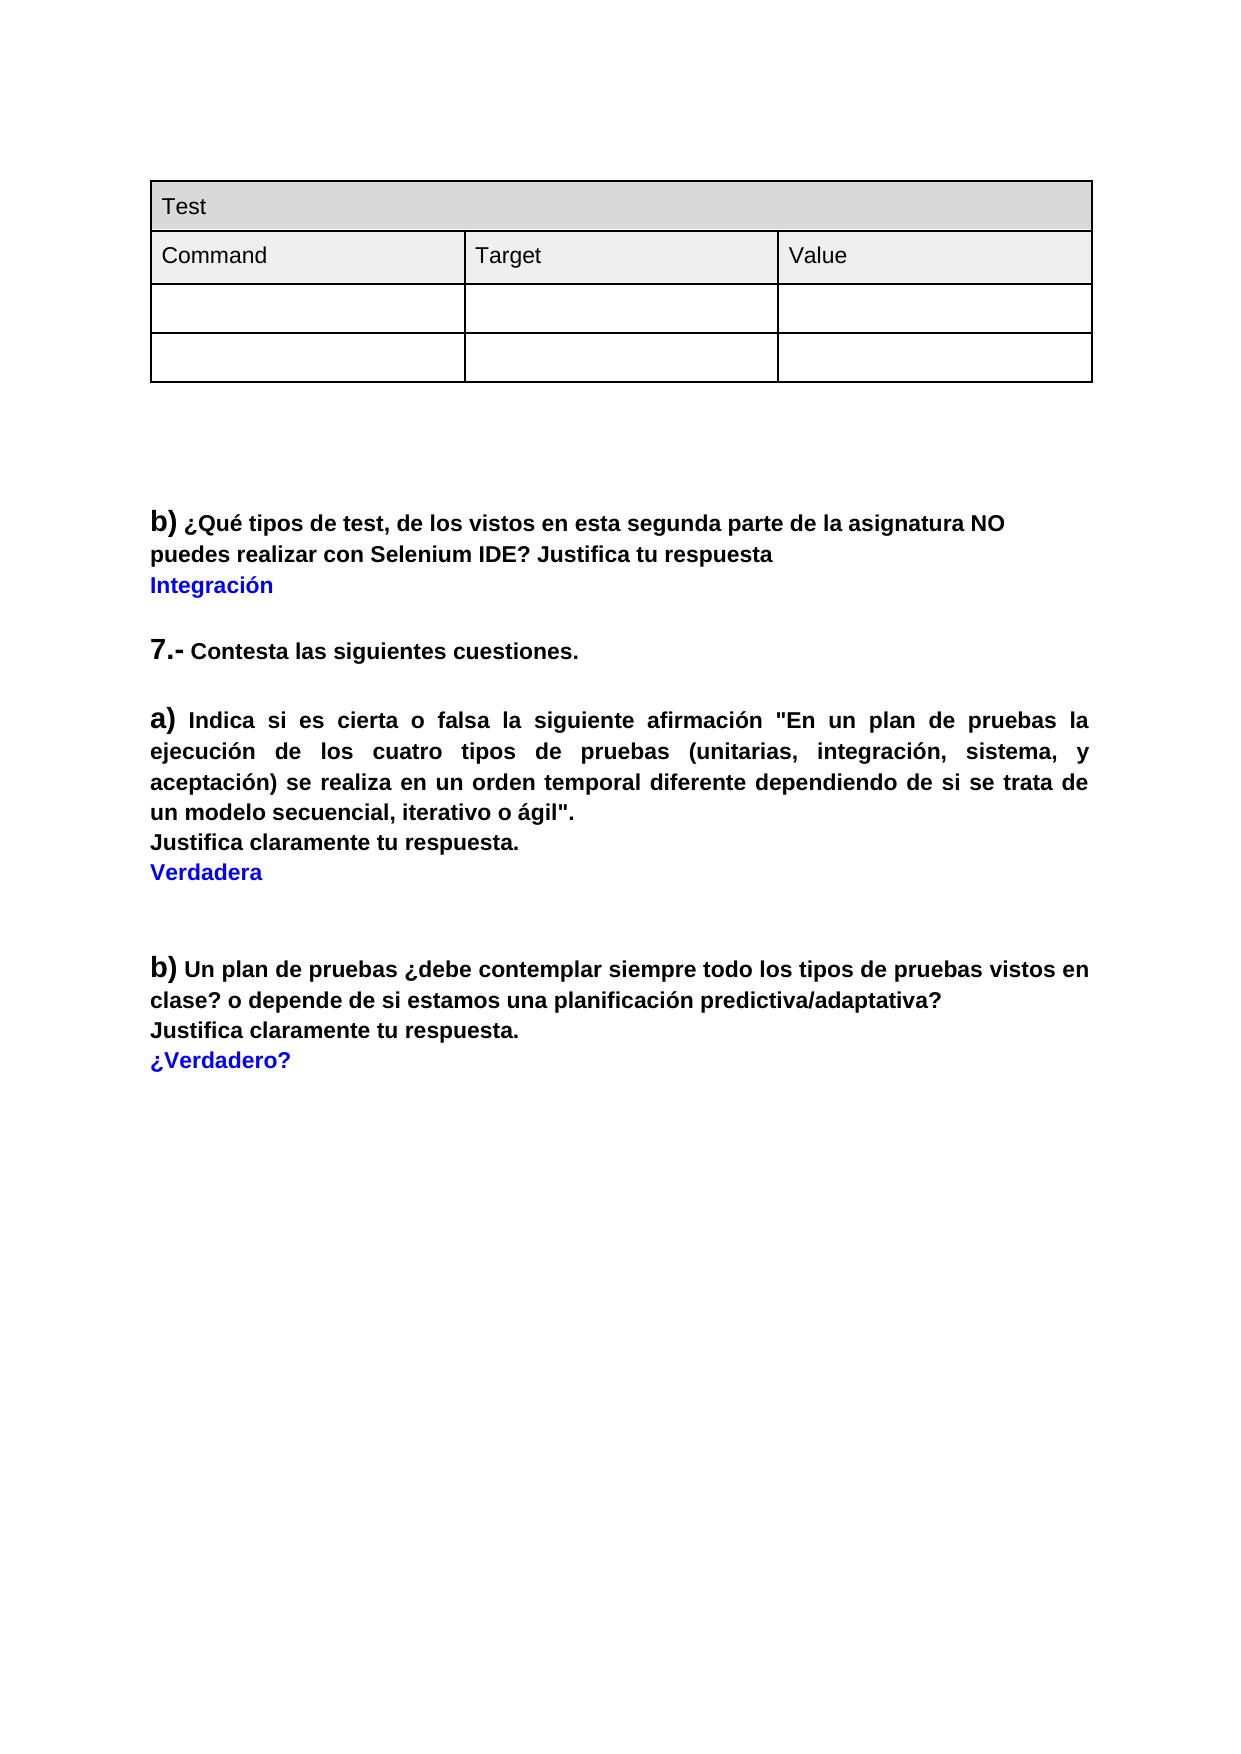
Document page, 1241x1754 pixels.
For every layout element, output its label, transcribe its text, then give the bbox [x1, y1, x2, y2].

text 7.- Contesta las siguientes cuestiones. [150, 632, 1090, 666]
table_cell [152, 285, 464, 332]
table_header Test [152, 182, 1091, 229]
table_cell Target [466, 232, 777, 283]
table_cell [779, 334, 1091, 381]
text b) Un plan de pruebas ¿debe contemplar siempre todo los tipos de pruebas vistos en clase? o depende de si estamos una planificación predictiva/adaptativa? [150, 950, 1090, 1013]
table_cell [466, 285, 777, 332]
text a) Indica si es cierta o falsa la siguiente afirmación "En un plan de pruebas la ejecución de los cuatro tipos de pruebas (unitarias, integración, sistema, y aceptación) se realiza en un orden temporal diferente dependiendo de si se trata de un modelo secuencial, iterativo o ágil". [150, 701, 1090, 825]
table_cell [466, 334, 777, 381]
text ¿Verdadero? [150, 1047, 1090, 1074]
text Verdadera [150, 859, 1090, 885]
table_cell [779, 285, 1091, 332]
text Justifica claramente tu respuesta. [150, 1017, 1090, 1044]
text Integración [150, 572, 1090, 598]
table_cell Command [152, 232, 464, 283]
table_cell Value [779, 232, 1091, 283]
text b) ¿Qué tipos de test, de los vistos en esta segunda parte de la asignatura NO puedes realizar con Selenium IDE? Justifica tu respuesta [150, 504, 1090, 568]
table_cell [152, 334, 464, 381]
text Justifica claramente tu respuesta. [150, 829, 1090, 855]
